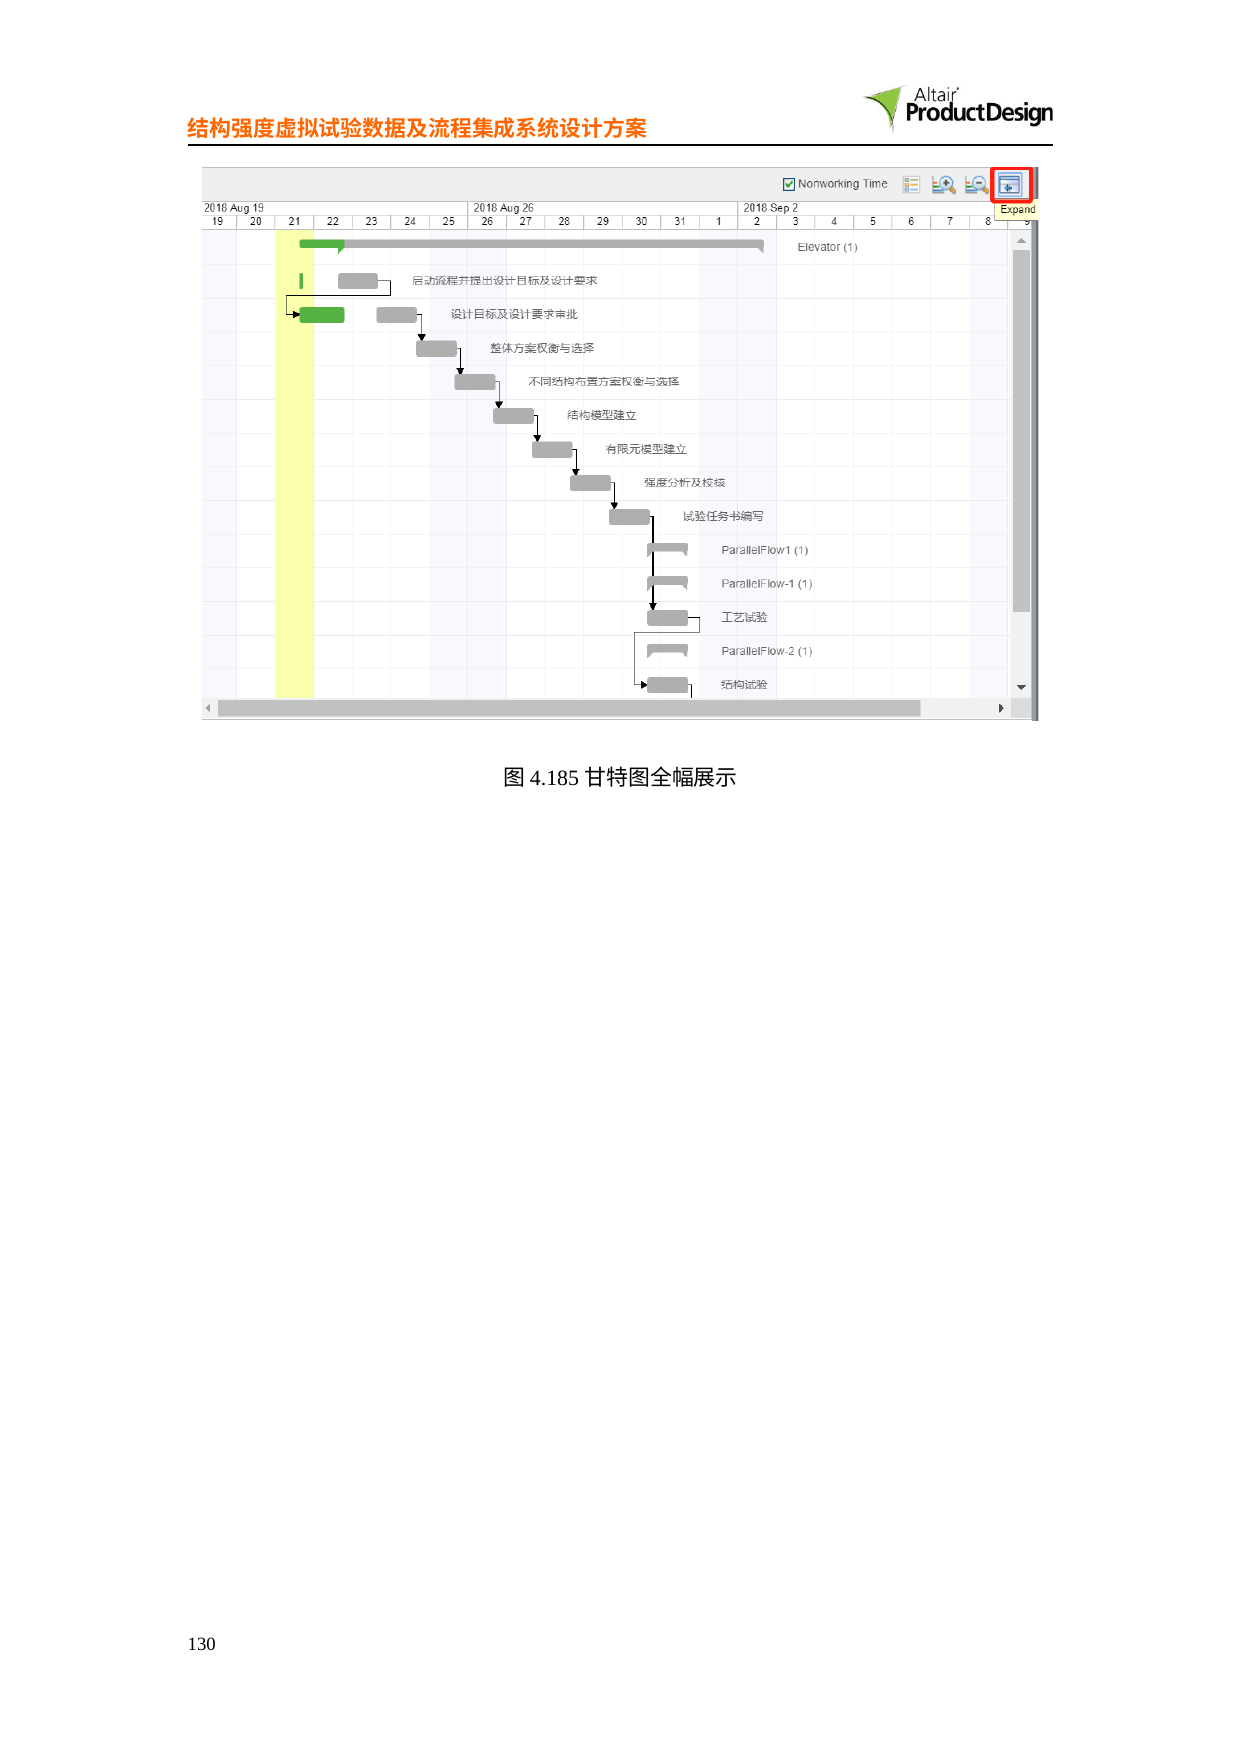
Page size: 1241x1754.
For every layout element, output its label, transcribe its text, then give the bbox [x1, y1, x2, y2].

picture [862, 76, 1053, 137]
picture [201, 167, 1039, 721]
